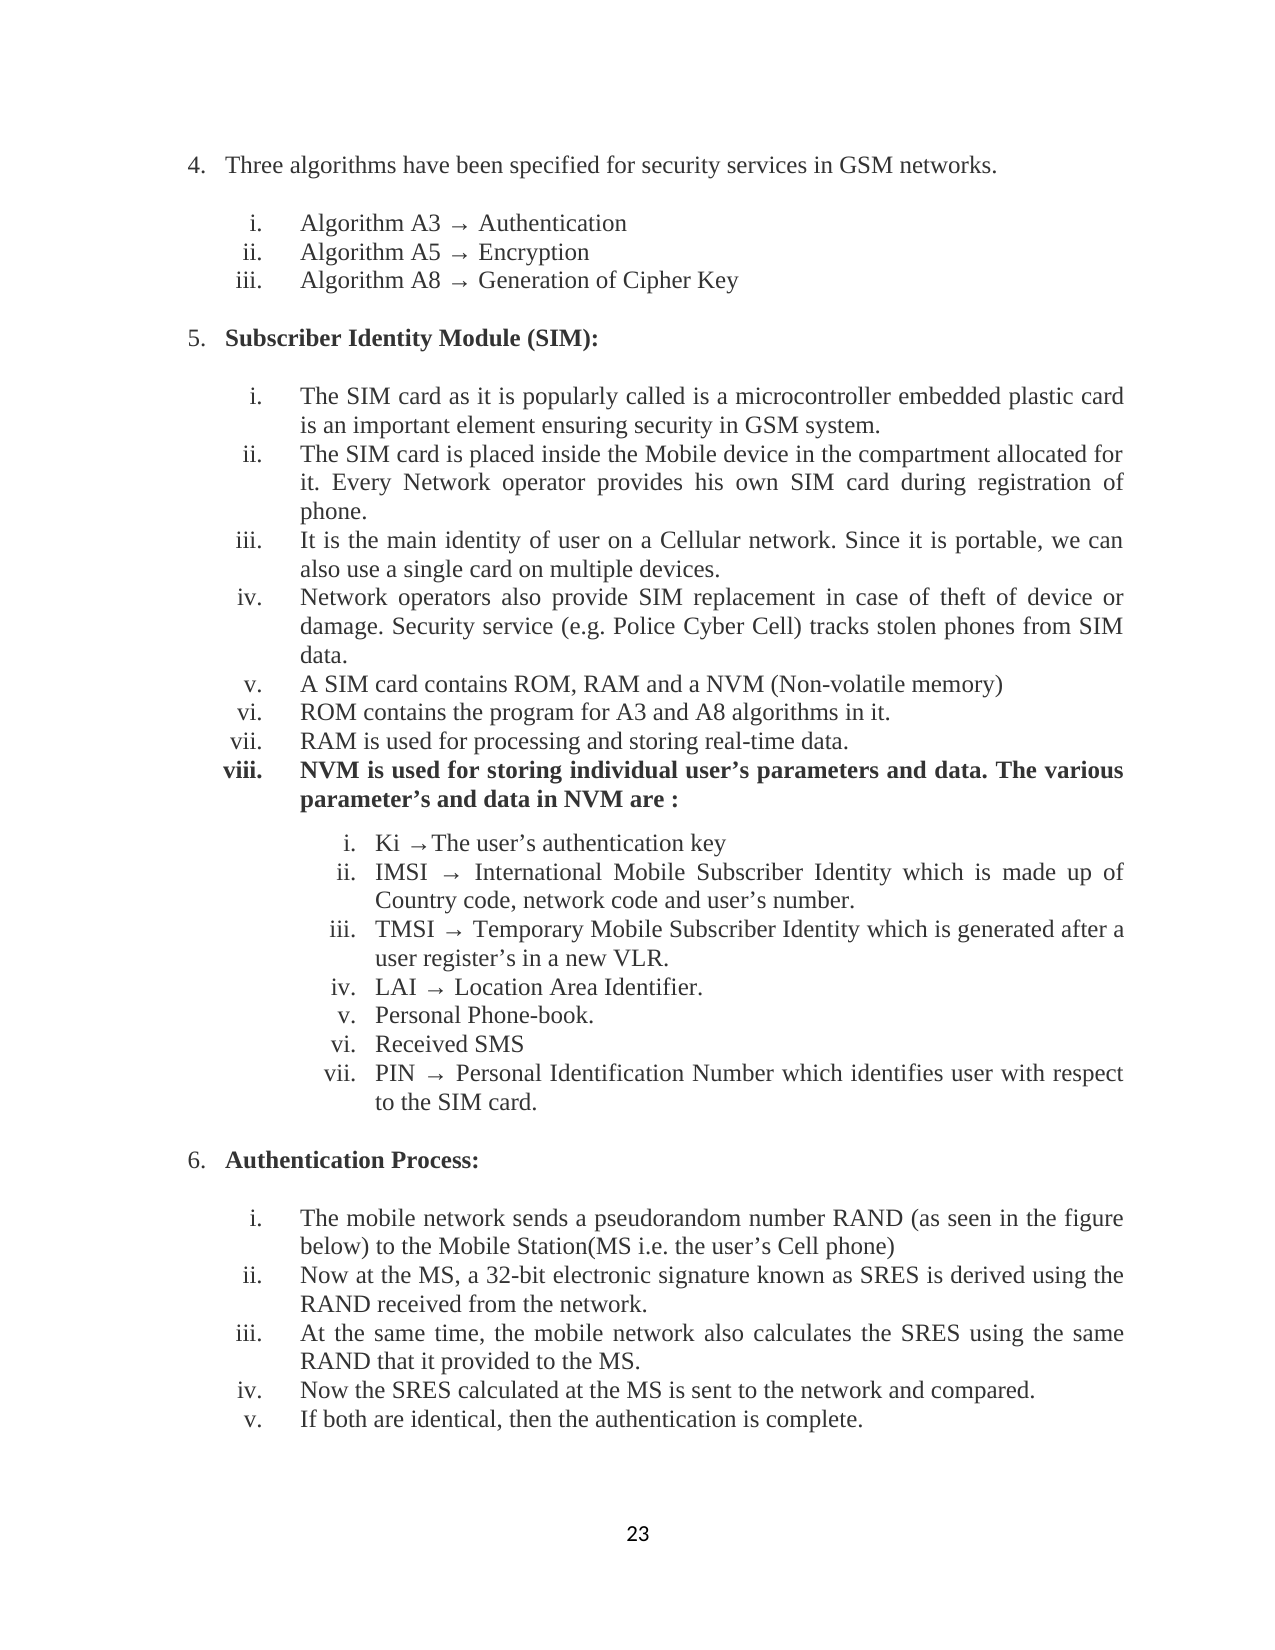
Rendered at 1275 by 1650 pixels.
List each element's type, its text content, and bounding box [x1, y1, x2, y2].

list At the same time, the mobile network also calculates the SRES using the same RAND that it provided to the MS. [262, 1318, 1125, 1375]
list Personal Phone-book. [356, 1001, 1125, 1029]
list If both are identical, then the authentication is complete. [262, 1404, 1125, 1433]
list Algorithm A3 → Authentication [262, 208, 1125, 237]
list Network operators also provide SIM replacement in case of theft of device or damage. Security service (e.g. Police Cyber Cell) tracks stolen phones from SIM data. [262, 582, 1125, 669]
list Now at the MS, a 32-bit electronic signature known as SRES is derived using the RAND received from the network. [262, 1260, 1125, 1318]
list RAM is used for processing and storing real-time data. [262, 726, 1125, 755]
list It is the main identity of user on a Cellular network. Since it is portable, we can also use a single card on multiple devices. [262, 525, 1125, 582]
list Authentication Process: [187, 1145, 1125, 1173]
list Now the SRES calculated at the MS is sent to the network and compared. [262, 1375, 1125, 1404]
list Algorithm A5 → Encryption [262, 237, 1125, 265]
list IMSI → International Mobile Subscriber Identity which is made up of Country code, network code and user’s number. [356, 857, 1125, 914]
list Three algorithms have been specified for security services in GSM networks. [187, 150, 1125, 179]
list The SIM card is placed inside the Mobile device in the compartment allocated for it. Every Network operator provides his own SIM card during registration of phone. [262, 439, 1125, 525]
list Received SMS [356, 1029, 1125, 1058]
list Algorithm A8 → Generation of Cipher Key [262, 265, 1125, 294]
list PIN → Personal Identification Number which identifies user with respect to the SIM card. [356, 1058, 1125, 1116]
list Subscriber Identity Module (SIM): [187, 323, 1125, 352]
list The SIM card as it is popularly called is a microcontroller embedded plastic card is an important element ensuring security in GSM system. [262, 381, 1125, 439]
list The mobile network sends a pseudorandom number RAND (as seen in the figure below) to the Mobile Station(MS i.e. the user’s Cell phone) [262, 1203, 1125, 1260]
list A SIM card contains ROM, RAM and a NVM (Non-volatile memory) [262, 669, 1125, 697]
list TMSI → Temporary Mobile Subscriber Identity which is generated after a user register’s in a new VLR. [356, 914, 1125, 972]
list LAI → Location Area Identifier. [356, 972, 1125, 1001]
list Ki →The user’s authentication key [356, 828, 1125, 857]
list NVM is used for storing individual user’s parameters and data. The various parameter’s and data in NVM are : [262, 755, 1125, 812]
list ROM contains the program for A3 and A8 algorithms in it. [262, 697, 1125, 726]
